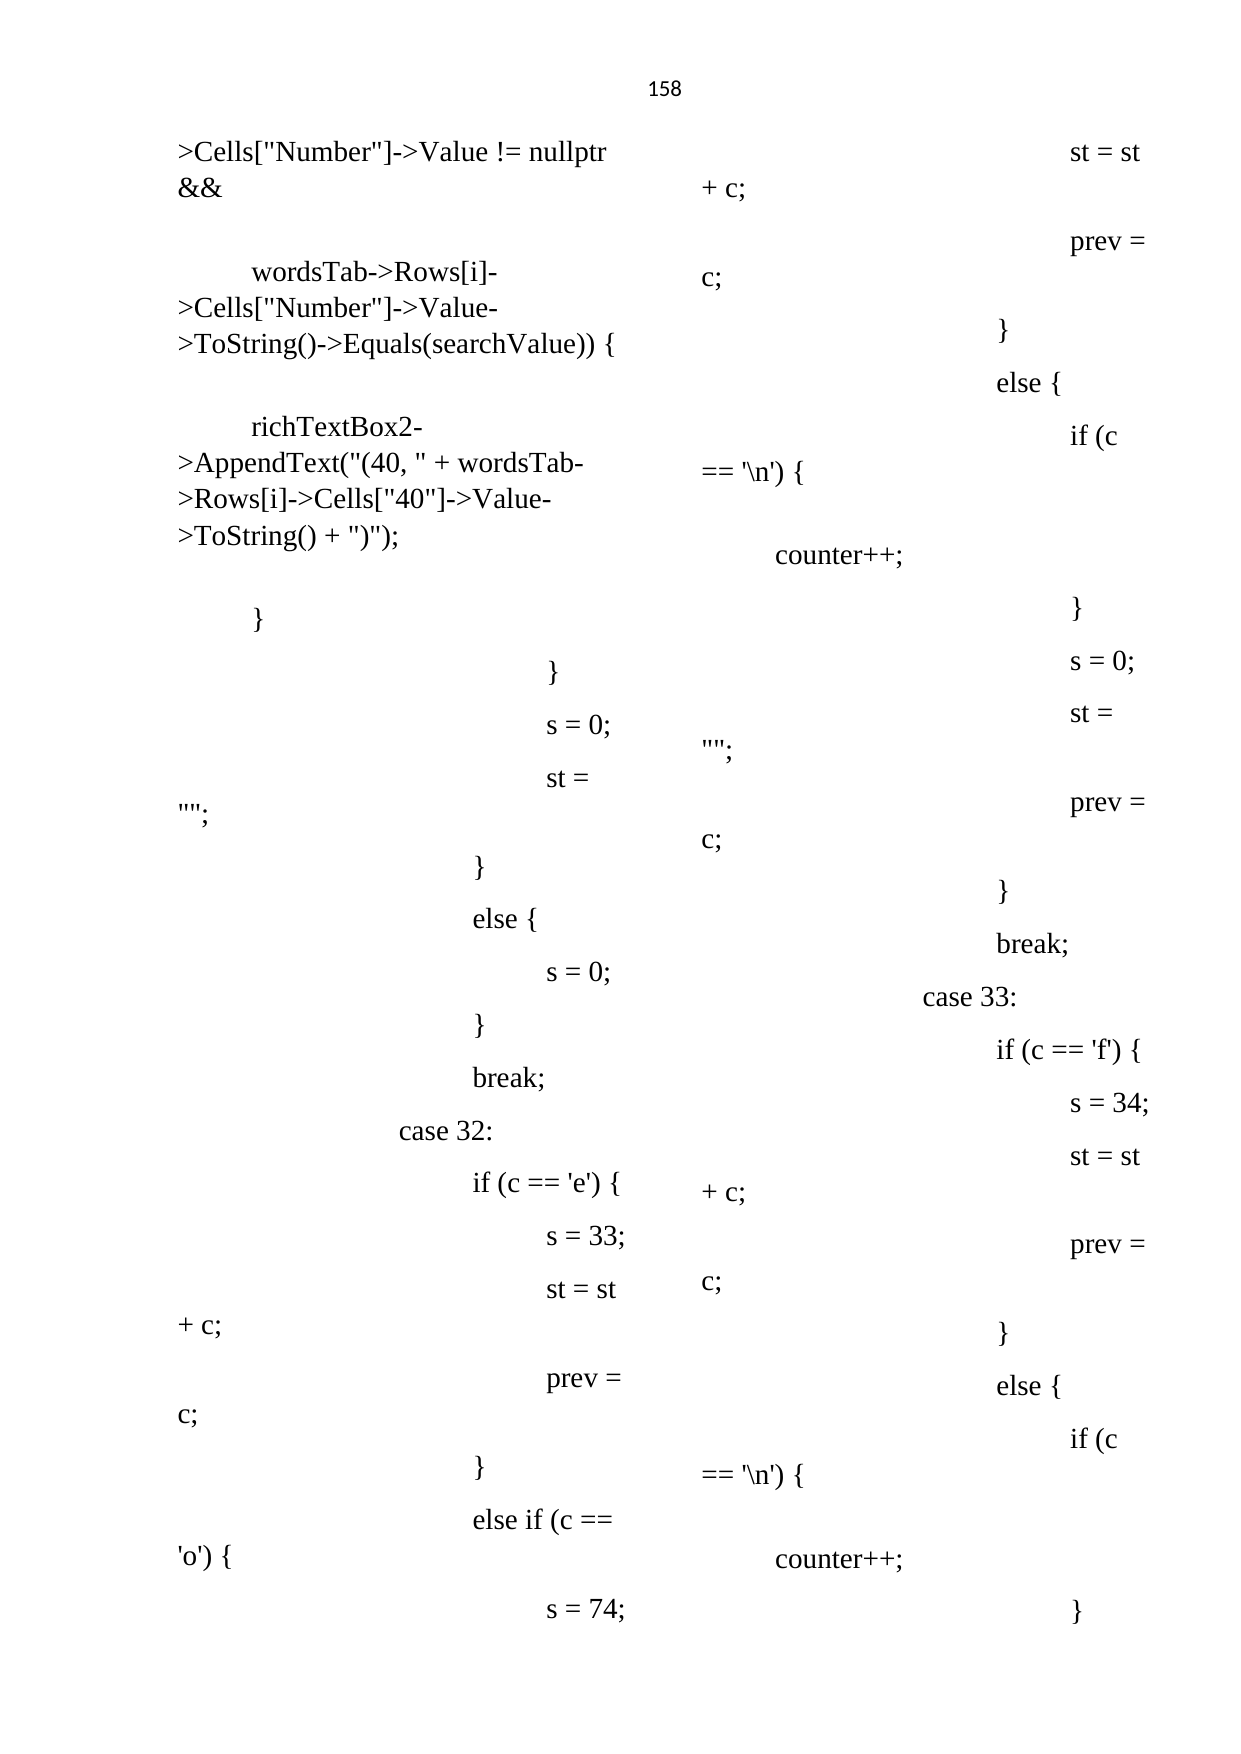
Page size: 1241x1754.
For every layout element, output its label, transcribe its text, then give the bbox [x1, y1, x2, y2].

text prev = c; [701, 784, 1152, 854]
text } [701, 1316, 1152, 1349]
text } [701, 590, 1152, 623]
text s = 0; [701, 643, 1152, 676]
text s = 74; [177, 1591, 627, 1624]
text s = 34; [701, 1085, 1152, 1118]
text } [701, 312, 1152, 346]
text counter++; [701, 507, 1152, 571]
text wordsTab->Rows[i]->Cells["Number"]->Value->ToString()->Equals(searchValue)) { [177, 223, 627, 359]
text prev = c; [701, 1227, 1152, 1296]
text if (wordsTab->Rows[i]->Cells["Number"]->Value != nullptr && [177, 134, 627, 204]
text if (c == 'f') { [701, 1032, 1152, 1066]
text st = st + c; [701, 134, 1152, 204]
text if (c == 'e') { [177, 1166, 627, 1199]
text case 32: [177, 1113, 627, 1146]
text counter++; [701, 1510, 1152, 1574]
text else { [177, 901, 627, 935]
text break; [177, 1060, 627, 1093]
text } [177, 654, 627, 688]
text else { [701, 365, 1152, 398]
text st = ""; [177, 760, 627, 829]
text s = 0; [177, 707, 627, 740]
text prev = c; [177, 1360, 627, 1430]
text } [177, 1449, 627, 1483]
text } [177, 1007, 627, 1041]
text richTextBox2->AppendText("(40, " + wordsTab->Rows[i]->Cells["40"]->Value->ToString() + ")"); [177, 379, 627, 551]
text if (c == '\n') { [701, 1421, 1152, 1491]
text } [701, 1593, 1152, 1627]
text st = ""; [701, 696, 1152, 765]
text break; [701, 926, 1152, 960]
text st = st + c; [701, 1138, 1152, 1207]
text if (c == '\n') { [701, 418, 1152, 487]
text else { [701, 1368, 1152, 1402]
text case 33: [701, 979, 1152, 1013]
text s = 0; [177, 954, 627, 988]
text } [177, 849, 627, 882]
text st = st + c; [177, 1271, 627, 1341]
text } [177, 571, 627, 635]
text prev = c; [701, 223, 1152, 293]
text s = 33; [177, 1218, 627, 1252]
text } [701, 873, 1152, 907]
text else if (c == 'o') { [177, 1502, 627, 1572]
